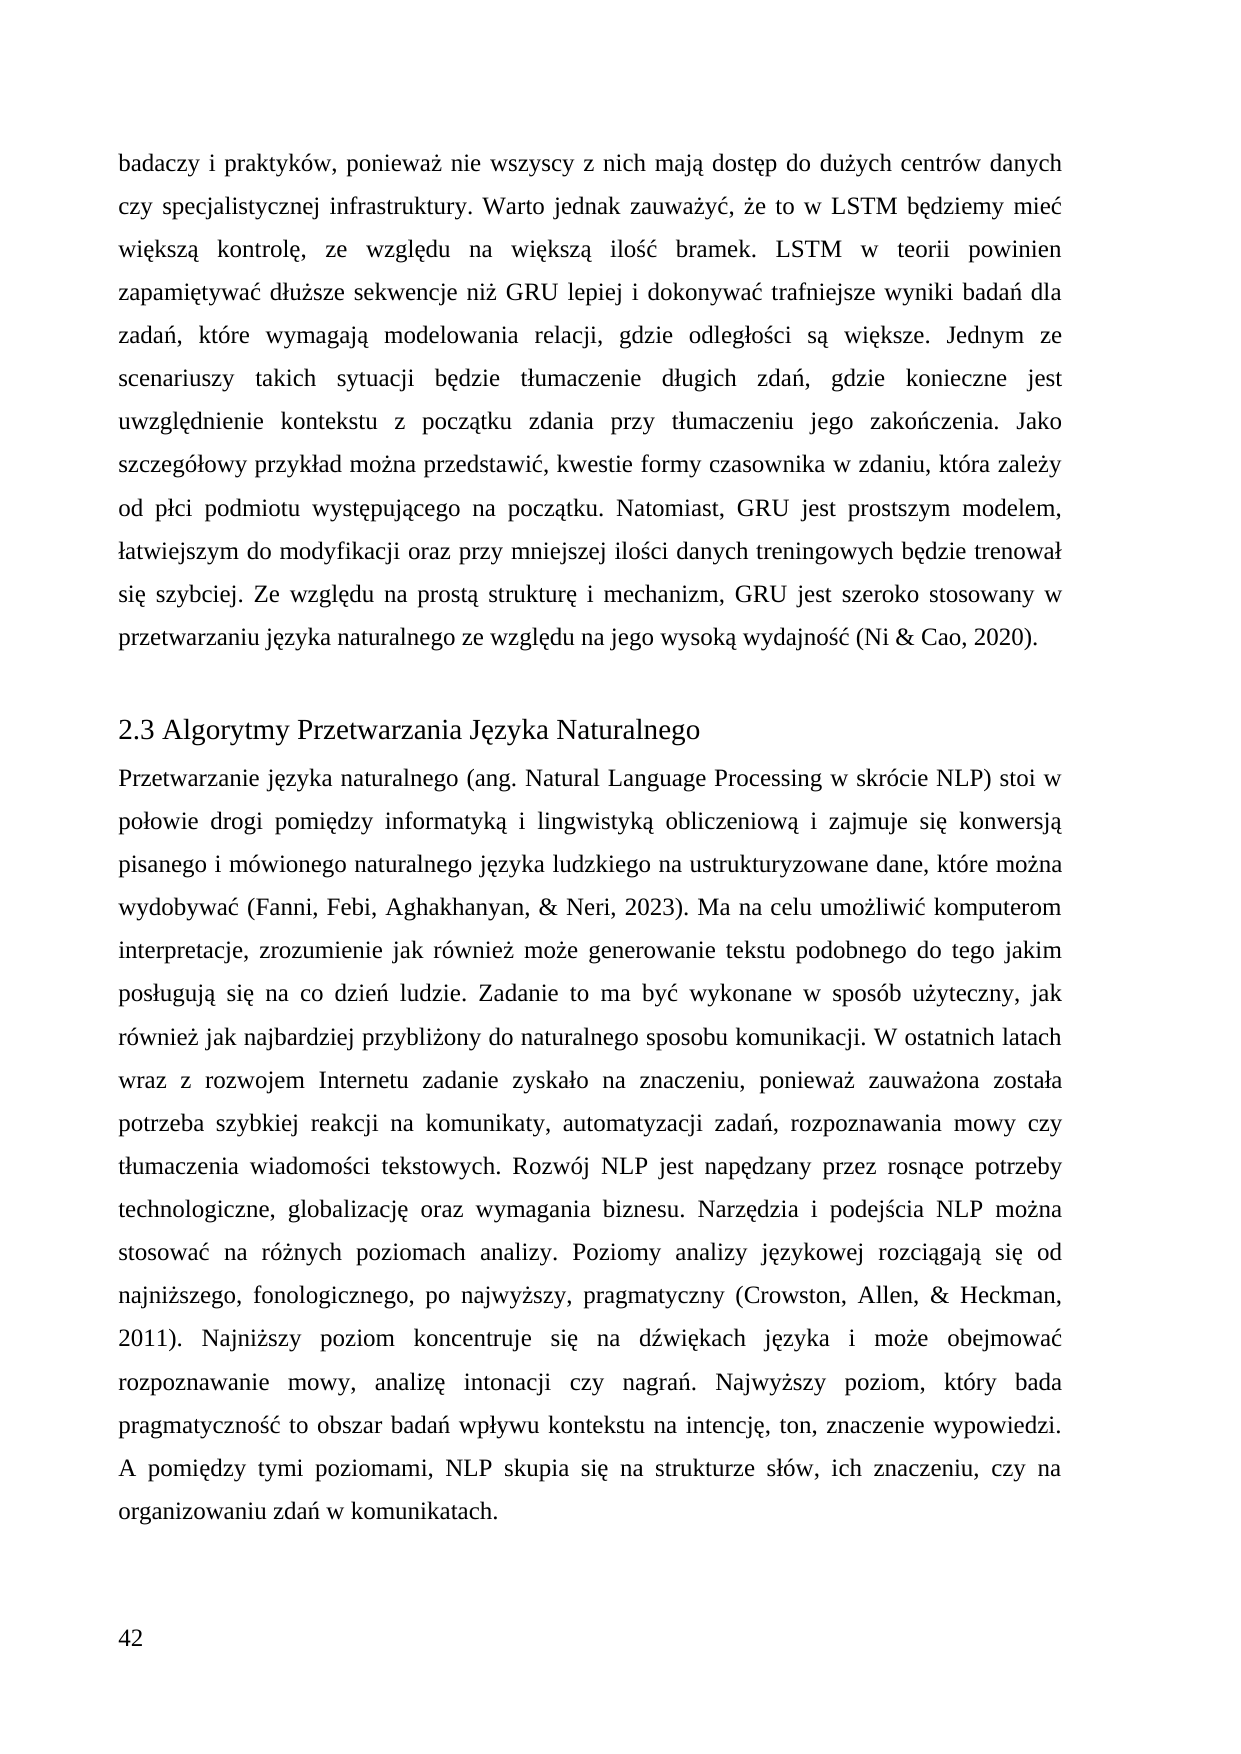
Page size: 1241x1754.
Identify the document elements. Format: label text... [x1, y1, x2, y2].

subtitle 2.3 Algorytmy Przetwarzania Języka Naturalnego [118, 712, 1063, 746]
text Przetwarzanie języka naturalnego (ang. Natural Language Processing w skrócie NLP) stoi w połowie drogi pomiędzy informatyką i lingwistyką obliczeniową i zajmuje się konwersją pisanego i mówionego naturalnego języka ludzkiego na ustrukturyzowane dane, które można wydobywać (Fanni, Febi, Aghakhanyan, & Neri, 2023). Ma na celu umożliwić komputerom interpretacje, zrozumienie jak również może generowanie tekstu podobnego do tego jakim posługują się na co dzień ludzie. Zadanie to ma być wykonane w sposób użyteczny, jak również jak najbardziej przybliżony do naturalnego sposobu komunikacji. W ostatnich latach wraz z rozwojem Internetu zadanie zyskało na znaczeniu, ponieważ zauważona została potrzeba szybkiej reakcji na komunikaty, automatyzacji zadań, rozpoznawania mowy czy tłumaczenia wiadomości tekstowych. Rozwój NLP jest napędzany przez rosnące potrzeby technologiczne, globalizację oraz wymagania biznesu. Narzędzia i podejścia NLP można stosować na różnych poziomach analizy. Poziomy analizy językowej rozciągają się od najniższego, fonologicznego, po najwyższy, pragmatyczny (Crowston, Allen, & Heckman, 2011). Najniższy poziom koncentruje się na dźwiękach języka i może obejmować rozpoznawanie mowy, analizę intonacji czy nagrań. Najwyższy poziom, który bada pragmatyczność to obszar badań wpływu kontekstu na intencję, ton, znaczenie wypowiedzi. A pomiędzy tymi poziomami, NLP skupia się na strukturze słów, ich znaczeniu, czy na organizowaniu zdań w komunikatach. [118, 763, 1063, 1525]
